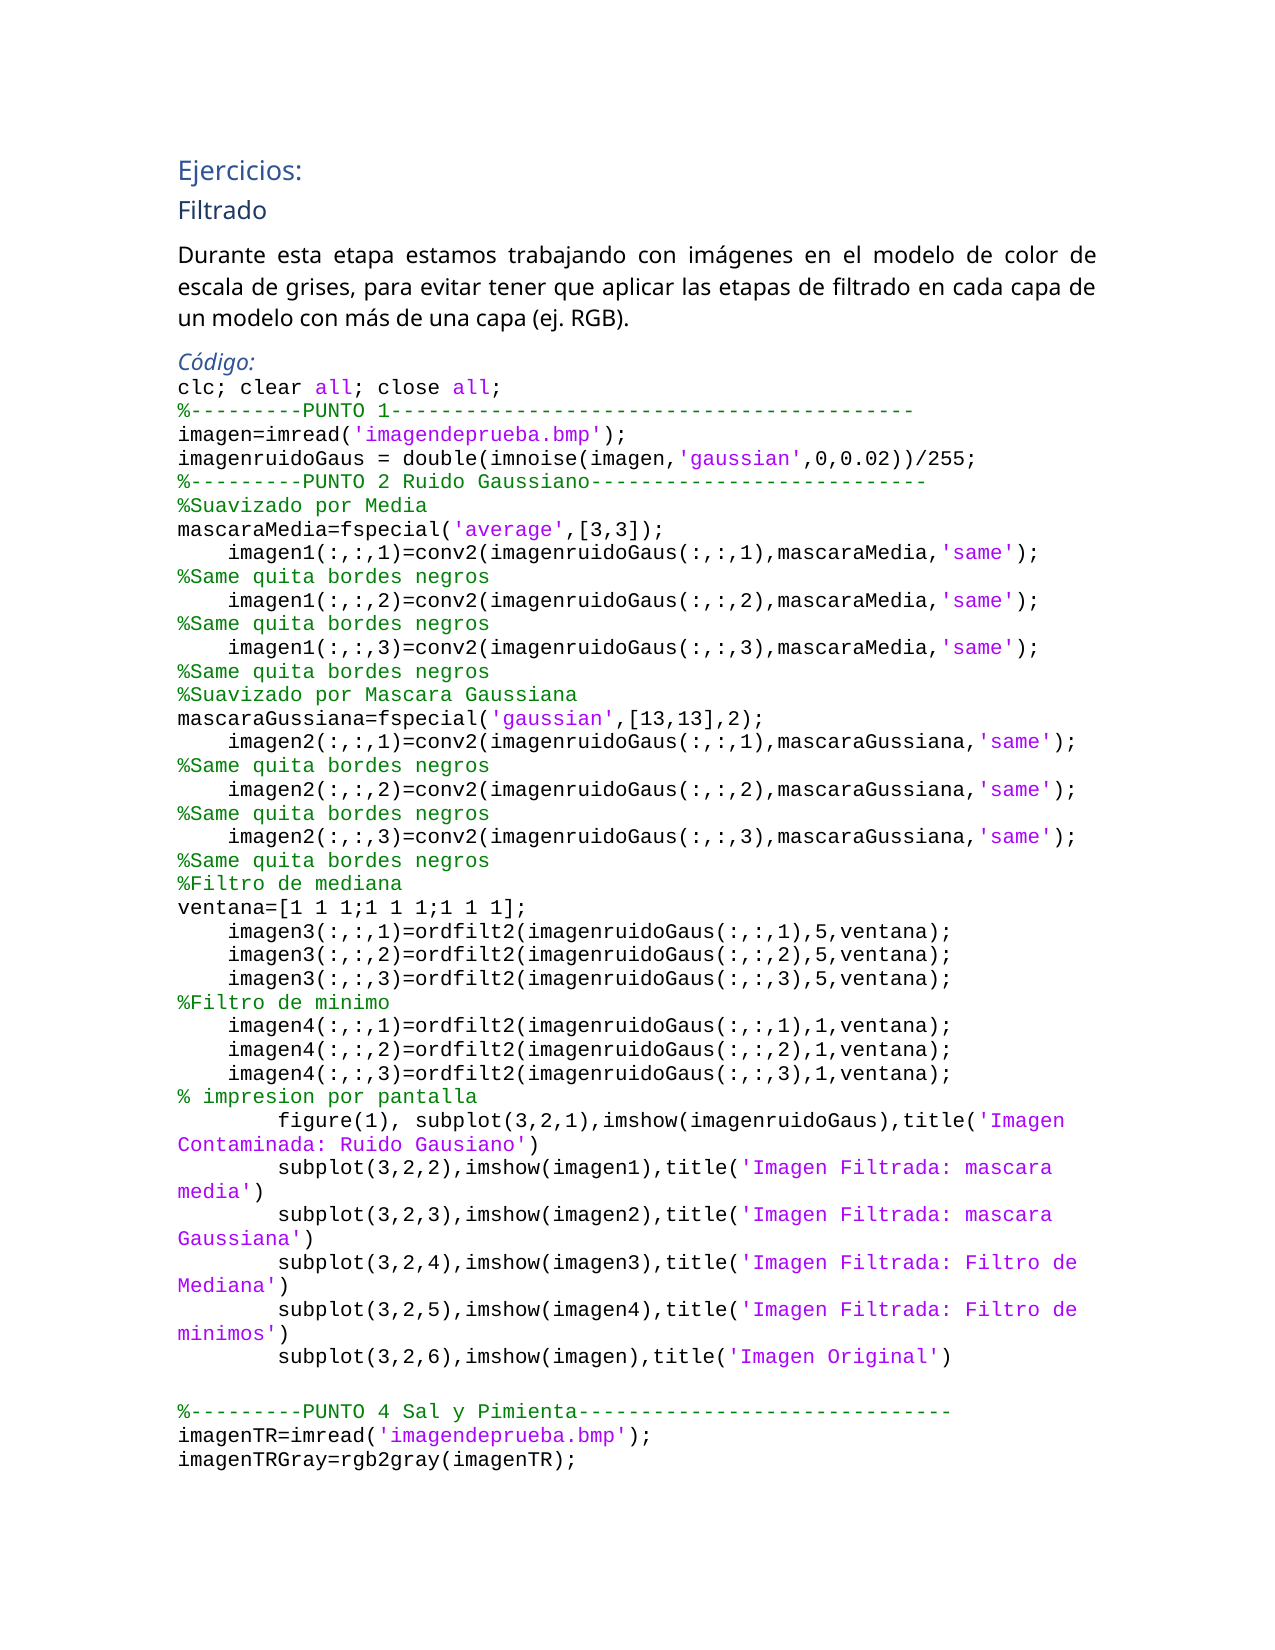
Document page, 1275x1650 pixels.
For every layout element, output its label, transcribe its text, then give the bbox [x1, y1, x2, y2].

text figure(1), subplot(3,2,1),imshow(imagenruidoGaus),title('Imagen Contaminada: Ruido Gausiano') [177, 1110, 1098, 1157]
text mascaraMedia=fspecial('average',[3,3]); [177, 519, 1098, 542]
text subplot(3,2,3),imshow(imagen2),title('Imagen Filtrada: mascara Gaussiana') [177, 1204, 1098, 1252]
text %---------PUNTO 2 Ruido Gaussiano--------------------------- [177, 471, 1098, 495]
text mascaraGussiana=fspecial('gaussian',[13,13],2); [177, 708, 1098, 732]
text imagen2(:,:,2)=conv2(imagenruidoGaus(:,:,2),mascaraGussiana,'same'); %Same quita bordes negros [177, 779, 1098, 826]
text imagen=imread('imagendeprueba.bmp'); [177, 424, 1098, 448]
text %---------PUNTO 1------------------------------------------ [177, 401, 1098, 424]
text ventana=[1 1 1;1 1 1;1 1 1]; [177, 897, 1098, 921]
text %Suavizado por Media [177, 495, 1098, 519]
subtitle Ejercicios: [177, 152, 1098, 189]
text subplot(3,2,2),imshow(imagen1),title('Imagen Filtrada: mascara media') [177, 1157, 1098, 1204]
text imagen4(:,:,2)=ordfilt2(imagenruidoGaus(:,:,2),1,ventana); [177, 1039, 1098, 1063]
text %Filtro de mediana [177, 873, 1098, 897]
text imagen1(:,:,3)=conv2(imagenruidoGaus(:,:,3),mascaraMedia,'same'); %Same quita bordes negros [177, 637, 1098, 684]
text imagen3(:,:,3)=ordfilt2(imagenruidoGaus(:,:,3),5,ventana); [177, 968, 1098, 992]
text imagen2(:,:,3)=conv2(imagenruidoGaus(:,:,3),mascaraGussiana,'same'); %Same quita bordes negros [177, 826, 1098, 873]
text imagen3(:,:,2)=ordfilt2(imagenruidoGaus(:,:,2),5,ventana); [177, 944, 1098, 968]
text imagen1(:,:,1)=conv2(imagenruidoGaus(:,:,1),mascaraMedia,'same'); %Same quita bordes negros [177, 542, 1098, 590]
text %Filtro de minimo [177, 992, 1098, 1015]
text imagenTR=imread('imagendeprueba.bmp'); [177, 1425, 1098, 1448]
text subplot(3,2,4),imshow(imagen3),title('Imagen Filtrada: Filtro de Mediana') [177, 1252, 1098, 1299]
text % impresion por pantalla [177, 1086, 1098, 1110]
text imagen4(:,:,1)=ordfilt2(imagenruidoGaus(:,:,1),1,ventana); [177, 1015, 1098, 1039]
subtitle Código: [177, 346, 1098, 377]
text imagen1(:,:,2)=conv2(imagenruidoGaus(:,:,2),mascaraMedia,'same'); %Same quita bordes negros [177, 590, 1098, 637]
text imagenTRGray=rgb2gray(imagenTR); [177, 1448, 1098, 1472]
text subplot(3,2,6),imshow(imagen),title('Imagen Original') [177, 1346, 1098, 1370]
text subplot(3,2,5),imshow(imagen4),title('Imagen Filtrada: Filtro de minimos') [177, 1299, 1098, 1346]
text imagen2(:,:,1)=conv2(imagenruidoGaus(:,:,1),mascaraGussiana,'same'); %Same quita bordes negros [177, 732, 1098, 779]
text Durante esta etapa estamos trabajando con imágenes en el modelo de color de escala de grises, para evitar tener que aplicar las etapas de filtrado en cada capa de un modelo con más de una capa (ej. RGB). [177, 239, 1098, 333]
text %---------PUNTO 4 Sal y Pimienta------------------------------ [177, 1401, 1098, 1425]
text imagen3(:,:,1)=ordfilt2(imagenruidoGaus(:,:,1),5,ventana); [177, 921, 1098, 944]
text %Suavizado por Mascara Gaussiana [177, 684, 1098, 708]
text clc; clear all; close all; [177, 377, 1098, 401]
text imagenruidoGaus = double(imnoise(imagen,'gaussian',0,0.02))/255; [177, 448, 1098, 471]
text imagen4(:,:,3)=ordfilt2(imagenruidoGaus(:,:,3),1,ventana); [177, 1063, 1098, 1086]
subtitle Filtrado [177, 193, 1098, 227]
